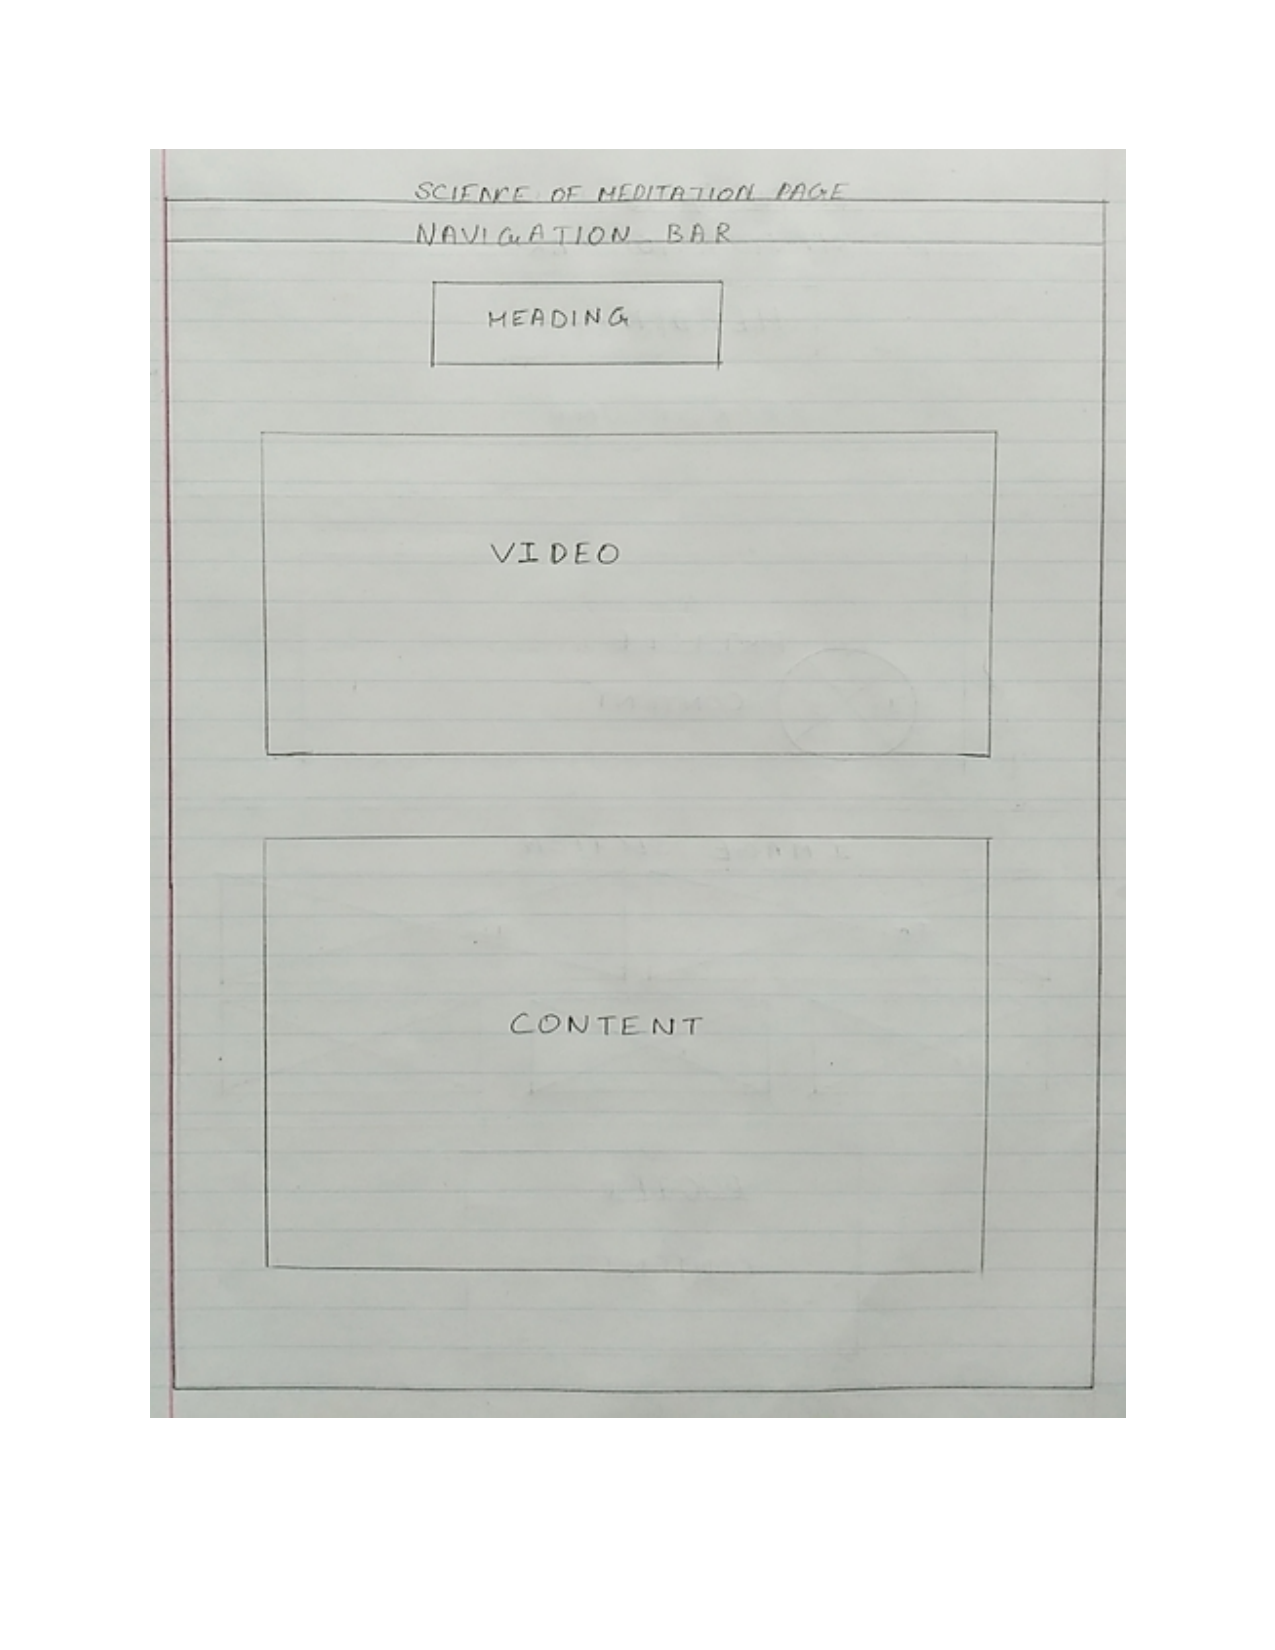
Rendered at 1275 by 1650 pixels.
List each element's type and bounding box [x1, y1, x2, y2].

picture [150, 149, 1126, 1418]
